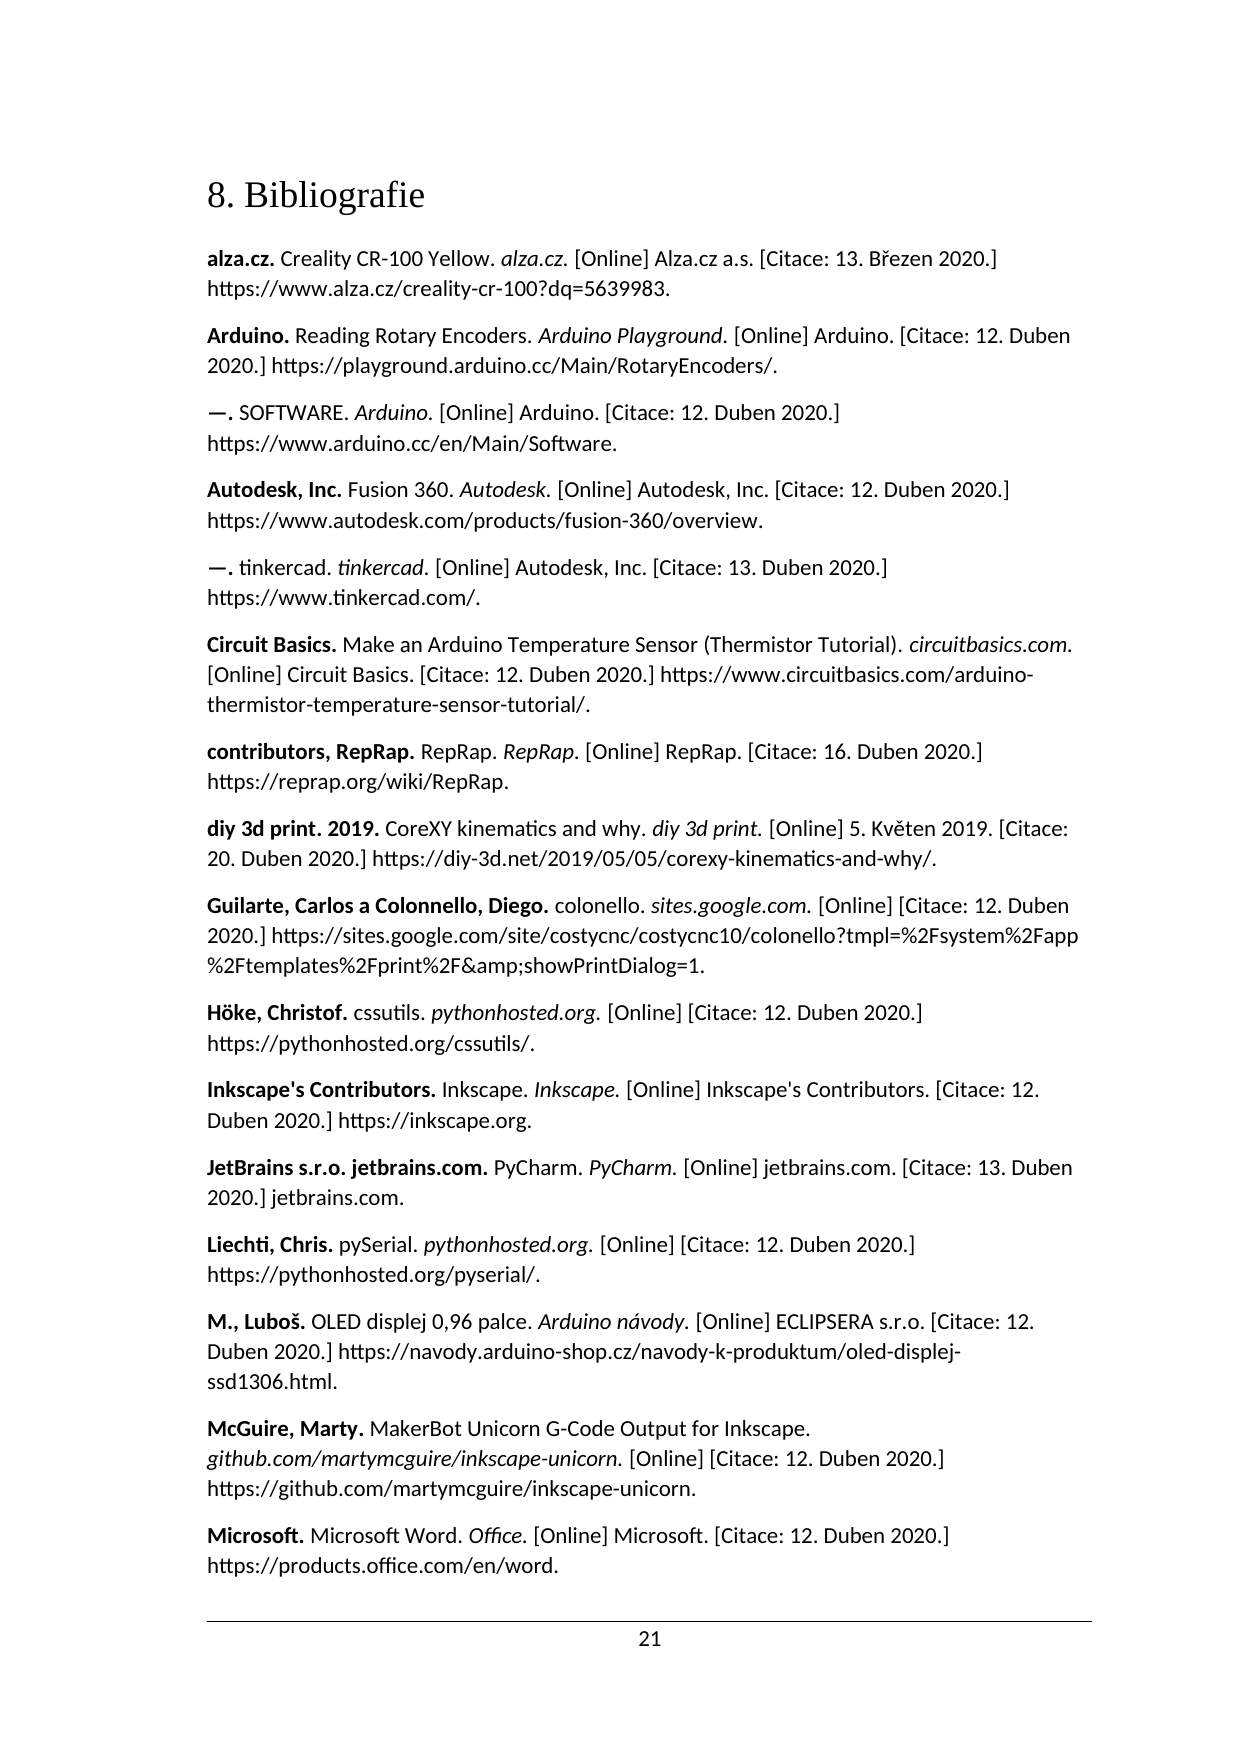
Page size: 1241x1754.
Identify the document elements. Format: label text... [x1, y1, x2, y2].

text JetBrains s.r.o. jetbrains.com. PyCharm. PyCharm. [Online] jetbrains.com. [Citace: 13. Duben 2020.] jetbrains.com. [207, 1153, 1092, 1211]
text —. tinkercad. tinkercad. [Online] Autodesk, Inc. [Citace: 13. Duben 2020.] https://www.tinkercad.com/. [207, 553, 1092, 611]
text Höke, Christof. cssutils. pythonhosted.org. [Online] [Citace: 12. Duben 2020.] https://pythonhosted.org/cssutils/. [207, 998, 1092, 1057]
text Circuit Basics. Make an Arduino Temperature Sensor (Thermistor Tutorial). circuitbasics.com. [Online] Circuit Basics. [Citace: 12. Duben 2020.] https://www.circuitbasics.com/arduino-thermistor-temperature-sensor-tutorial/. [207, 630, 1092, 718]
text Microsoft. Microsoft Word. Office. [Online] Microsoft. [Citace: 12. Duben 2020.] https://products.office.com/en/word. [207, 1521, 1092, 1579]
text McGuire, Marty. MakerBot Unicorn G-Code Output for Inkscape. github.com/martymcguire/inkscape-unicorn. [Online] [Citace: 12. Duben 2020.] https://github.com/martymcguire/inkscape-unicorn. [207, 1414, 1092, 1502]
text diy 3d print. 2019. CoreXY kinematics and why. diy 3d print. [Online] 5. Květen 2019. [Citace: 20. Duben 2020.] https://diy-3d.net/2019/05/05/corexy-kinematics-and-why/. [207, 814, 1092, 872]
text contributors, RepRap. RepRap. RepRap. [Online] RepRap. [Citace: 16. Duben 2020.] https://reprap.org/wiki/RepRap. [207, 737, 1092, 795]
text Inkscape's Contributors. Inkscape. Inkscape. [Online] Inkscape's Contributors. [Citace: 12. Duben 2020.] https://inkscape.org. [207, 1076, 1092, 1134]
text M., Luboš. OLED displej 0,96 palce. Arduino návody. [Online] ECLIPSERA s.r.o. [Citace: 12. Duben 2020.] https://navody.arduino-shop.cz/navody-k-produktum/oled-displej-ssd1306.html. [207, 1307, 1092, 1395]
text Autodesk, Inc. Fusion 360. Autodesk. [Online] Autodesk, Inc. [Citace: 12. Duben 2020.] https://www.autodesk.com/products/fusion-360/overview. [207, 476, 1092, 534]
text Arduino. Reading Rotary Encoders. Arduino Playground. [Online] Arduino. [Citace: 12. Duben 2020.] https://playground.arduino.cc/Main/RotaryEncoders/. [207, 321, 1092, 379]
text alza.cz. Creality CR-100 Yellow. alza.cz. [Online] Alza.cz a.s. [Citace: 13. Březen 2020.] https://www.alza.cz/creality-cr-100?dq=5639983. [207, 244, 1092, 302]
text Bibliografie [207, 173, 1092, 216]
text Guilarte, Carlos a Colonnello, Diego. colonello. sites.google.com. [Online] [Citace: 12. Duben 2020.] https://sites.google.com/site/costycnc/costycnc10/colonello?tmpl=%2Fsystem%2Fapp%2Ftemplates%2Fprint%2F&amp;showPrintDialog=1. [207, 891, 1092, 979]
text Liechti, Chris. pySerial. pythonhosted.org. [Online] [Citace: 12. Duben 2020.] https://pythonhosted.org/pyserial/. [207, 1230, 1092, 1288]
text —. SOFTWARE. Arduino. [Online] Arduino. [Citace: 12. Duben 2020.] https://www.arduino.cc/en/Main/Software. [207, 398, 1092, 457]
